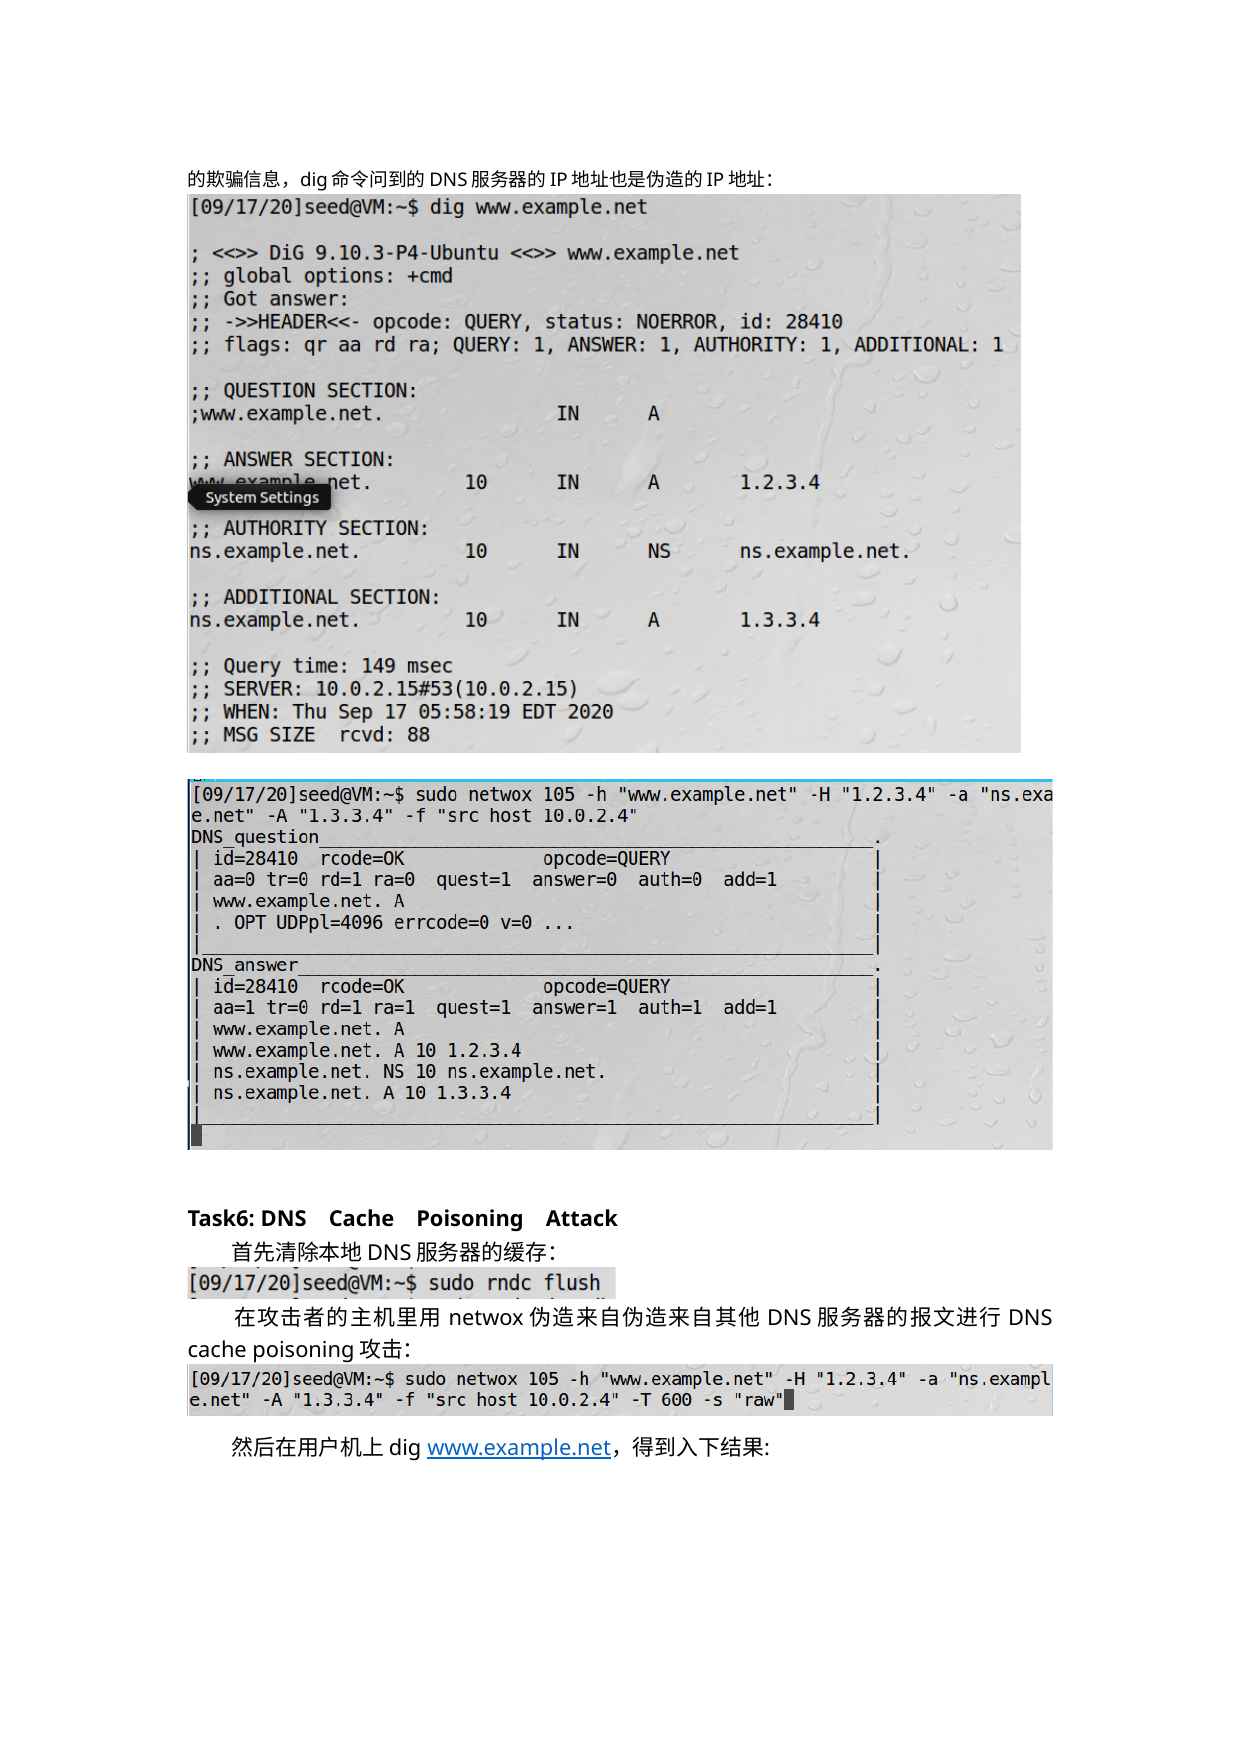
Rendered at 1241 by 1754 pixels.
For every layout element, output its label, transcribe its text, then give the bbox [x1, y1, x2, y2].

text Task6: DNS Cache Poisoning Attack [187, 1202, 1053, 1234]
picture [187, 1364, 1053, 1416]
picture [187, 779, 1053, 1150]
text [187, 162, 1053, 194]
text 在攻击者的主机里用netwox伪造来自伪造来自其他DNS服务器的报文进行DNS cache poisoning攻击： [187, 1299, 1053, 1364]
picture [187, 1267, 616, 1299]
text 然后在用户机上dig www.example.net，得到入下结果: [187, 1429, 1053, 1462]
text 首先清除本地DNS服务器的缓存： [187, 1234, 1053, 1267]
picture [187, 194, 1021, 753]
